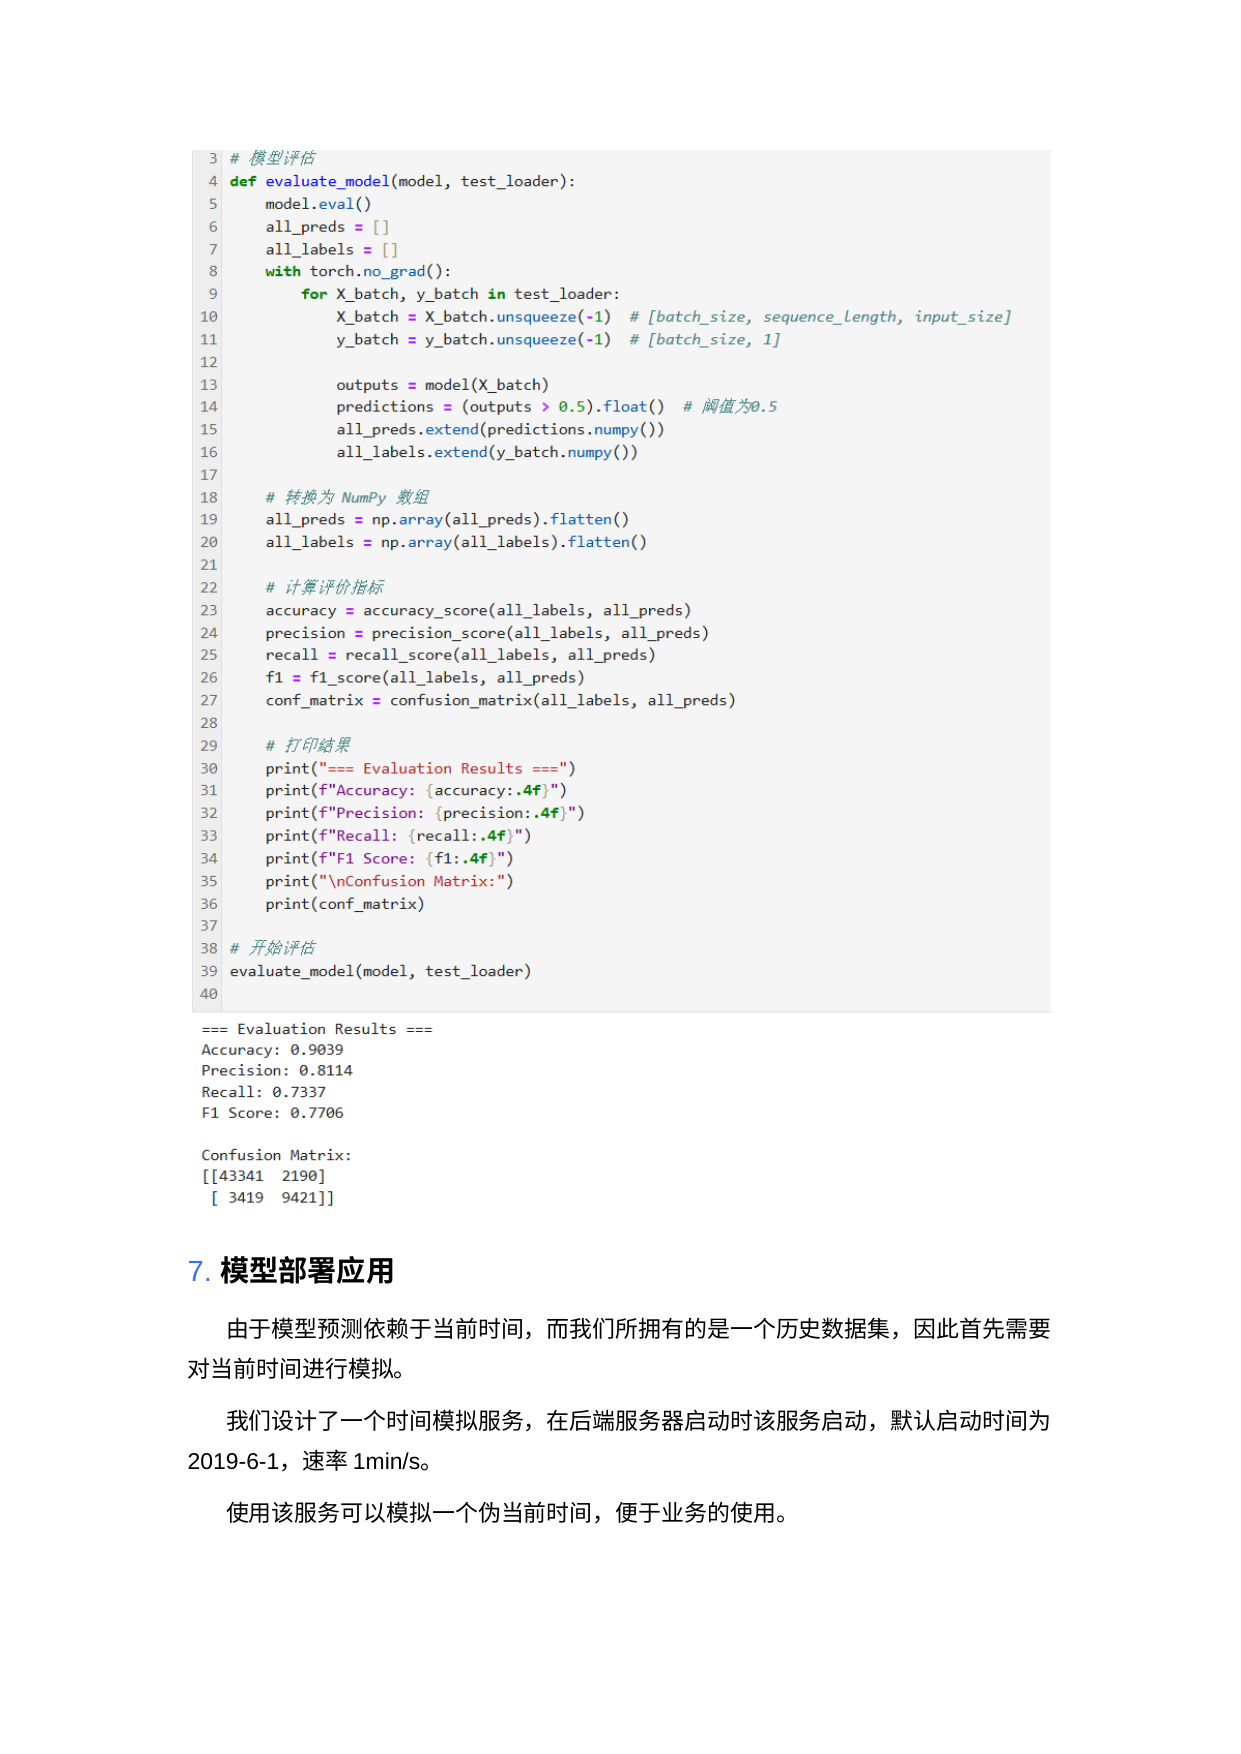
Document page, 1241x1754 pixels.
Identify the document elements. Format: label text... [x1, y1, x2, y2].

picture [188, 150, 1052, 1214]
text 由于模型预测依赖于当前时间，而我们所拥有的是一个历史数据集，因此首先需要对当前时间进行模拟。 [187, 1311, 1053, 1384]
text 使用该服务可以模拟一个伪当前时间，便于业务的使用。 [187, 1495, 1053, 1528]
text 我们设计了一个时间模拟服务，在后端服务器启动时该服务启动，默认启动时间为2019-6-1，速率1min/s。 [187, 1403, 1053, 1476]
text 7. 模型部署应用 [187, 1247, 1053, 1290]
